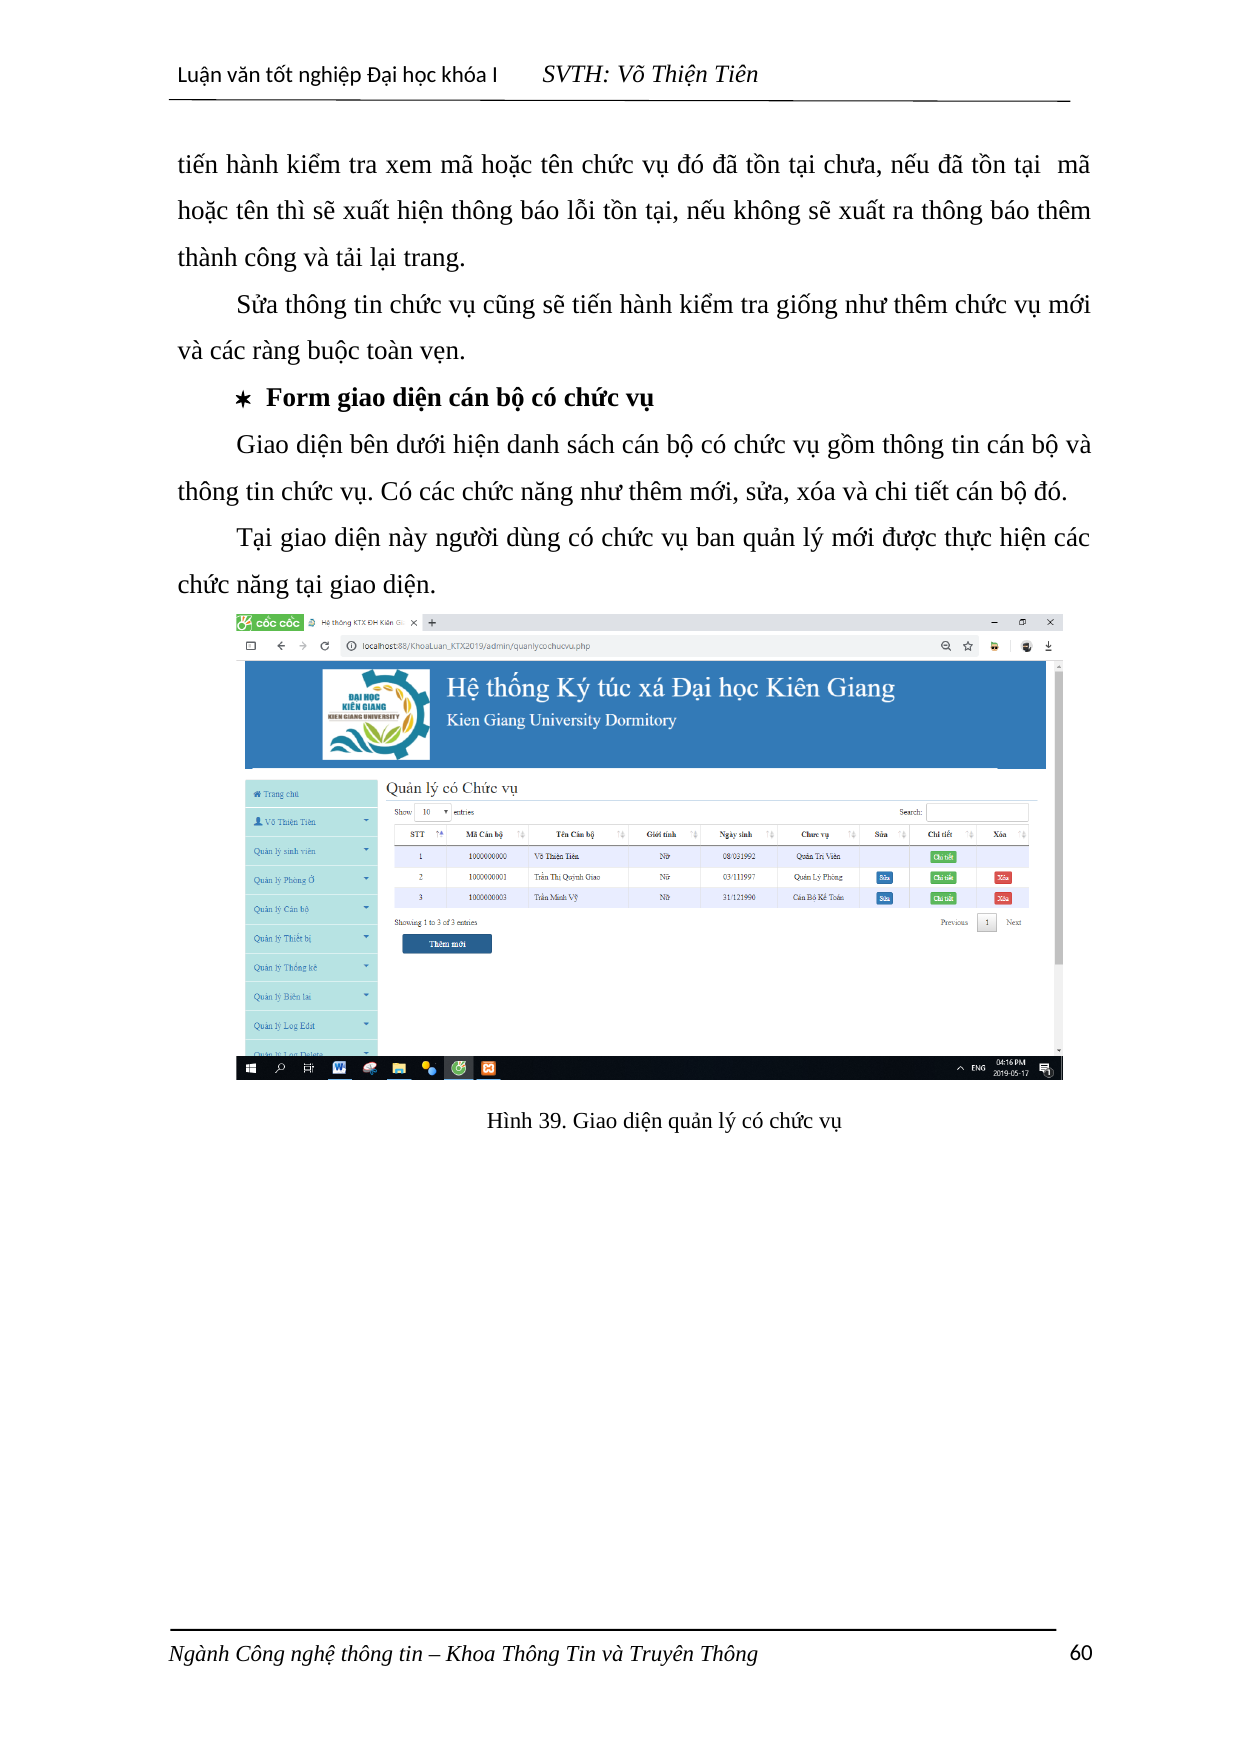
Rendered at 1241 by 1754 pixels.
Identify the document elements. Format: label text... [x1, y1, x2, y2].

picture [236, 614, 1063, 1080]
list Form giao diện cán bộ có chức vụ [177, 381, 1092, 412]
text Tại giao diện này người dùng có chức vụ ban quản lý mới được thực hiện các chức năng tại giao diện. [177, 521, 1092, 599]
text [177, 148, 1092, 272]
text Giao diện bên dưới hiện danh sách cán bộ có chức vụ gồm thông tin cán bộ và thông tin chức vụ. Có các chức năng như thêm mới, sửa, xóa và chi tiết cán bộ đó. [177, 428, 1092, 506]
text Hình 39. Giao diện quản lý có chức vụ [236, 1107, 1092, 1134]
text Sửa thông tin chức vụ cũng sẽ tiến hành kiểm tra giống như thêm chức vụ mới và các ràng buộc toàn vẹn. [177, 288, 1092, 366]
